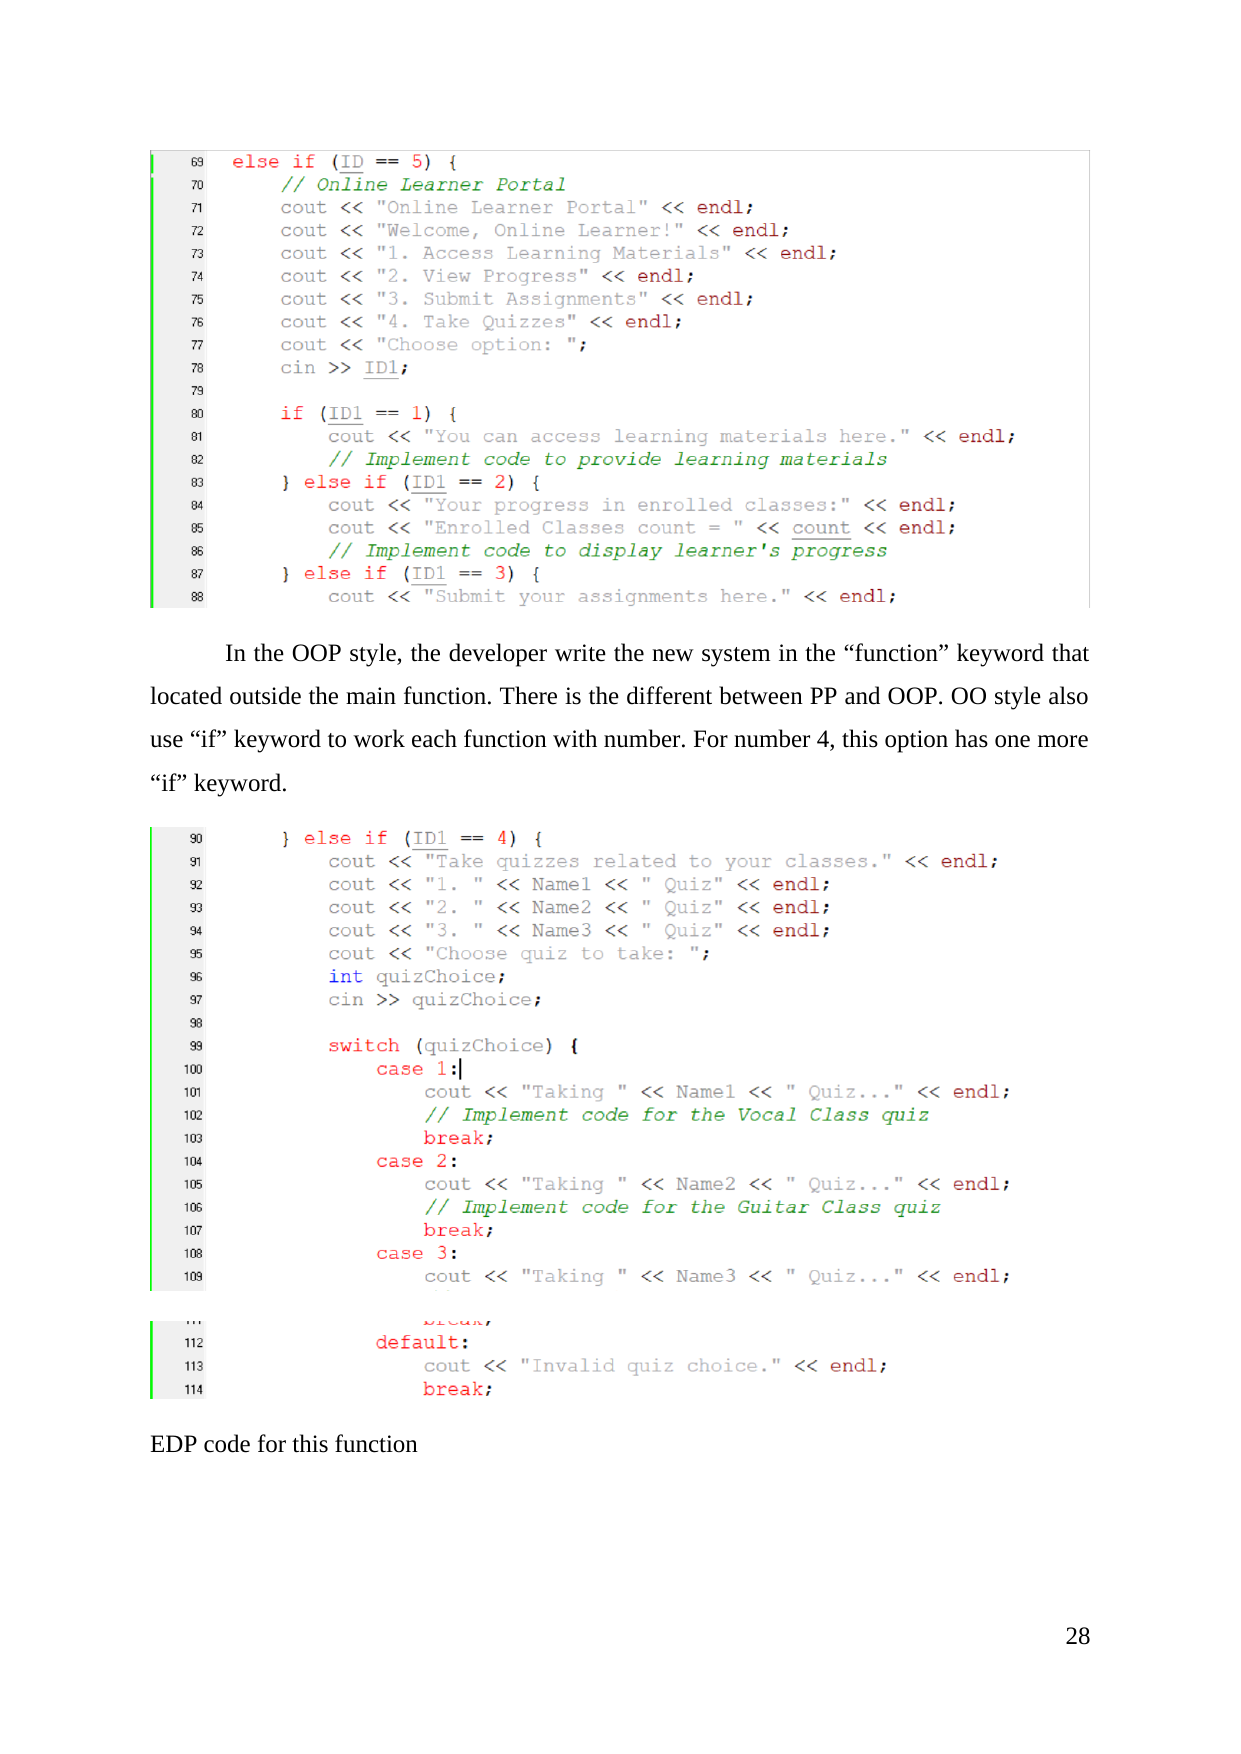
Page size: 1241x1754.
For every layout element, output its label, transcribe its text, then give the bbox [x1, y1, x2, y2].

text In the OOP style, the developer write the new system in the “function” keyword that located outside the main function. There is the different between PP and OOP. OO style also use “if” keyword to work each function with number. For number 4, this option has one more “if” keyword. [150, 638, 1090, 796]
picture [150, 827, 1091, 1291]
text EDP code for this function [150, 1429, 1090, 1458]
picture [150, 1321, 1091, 1399]
picture [150, 150, 1091, 608]
